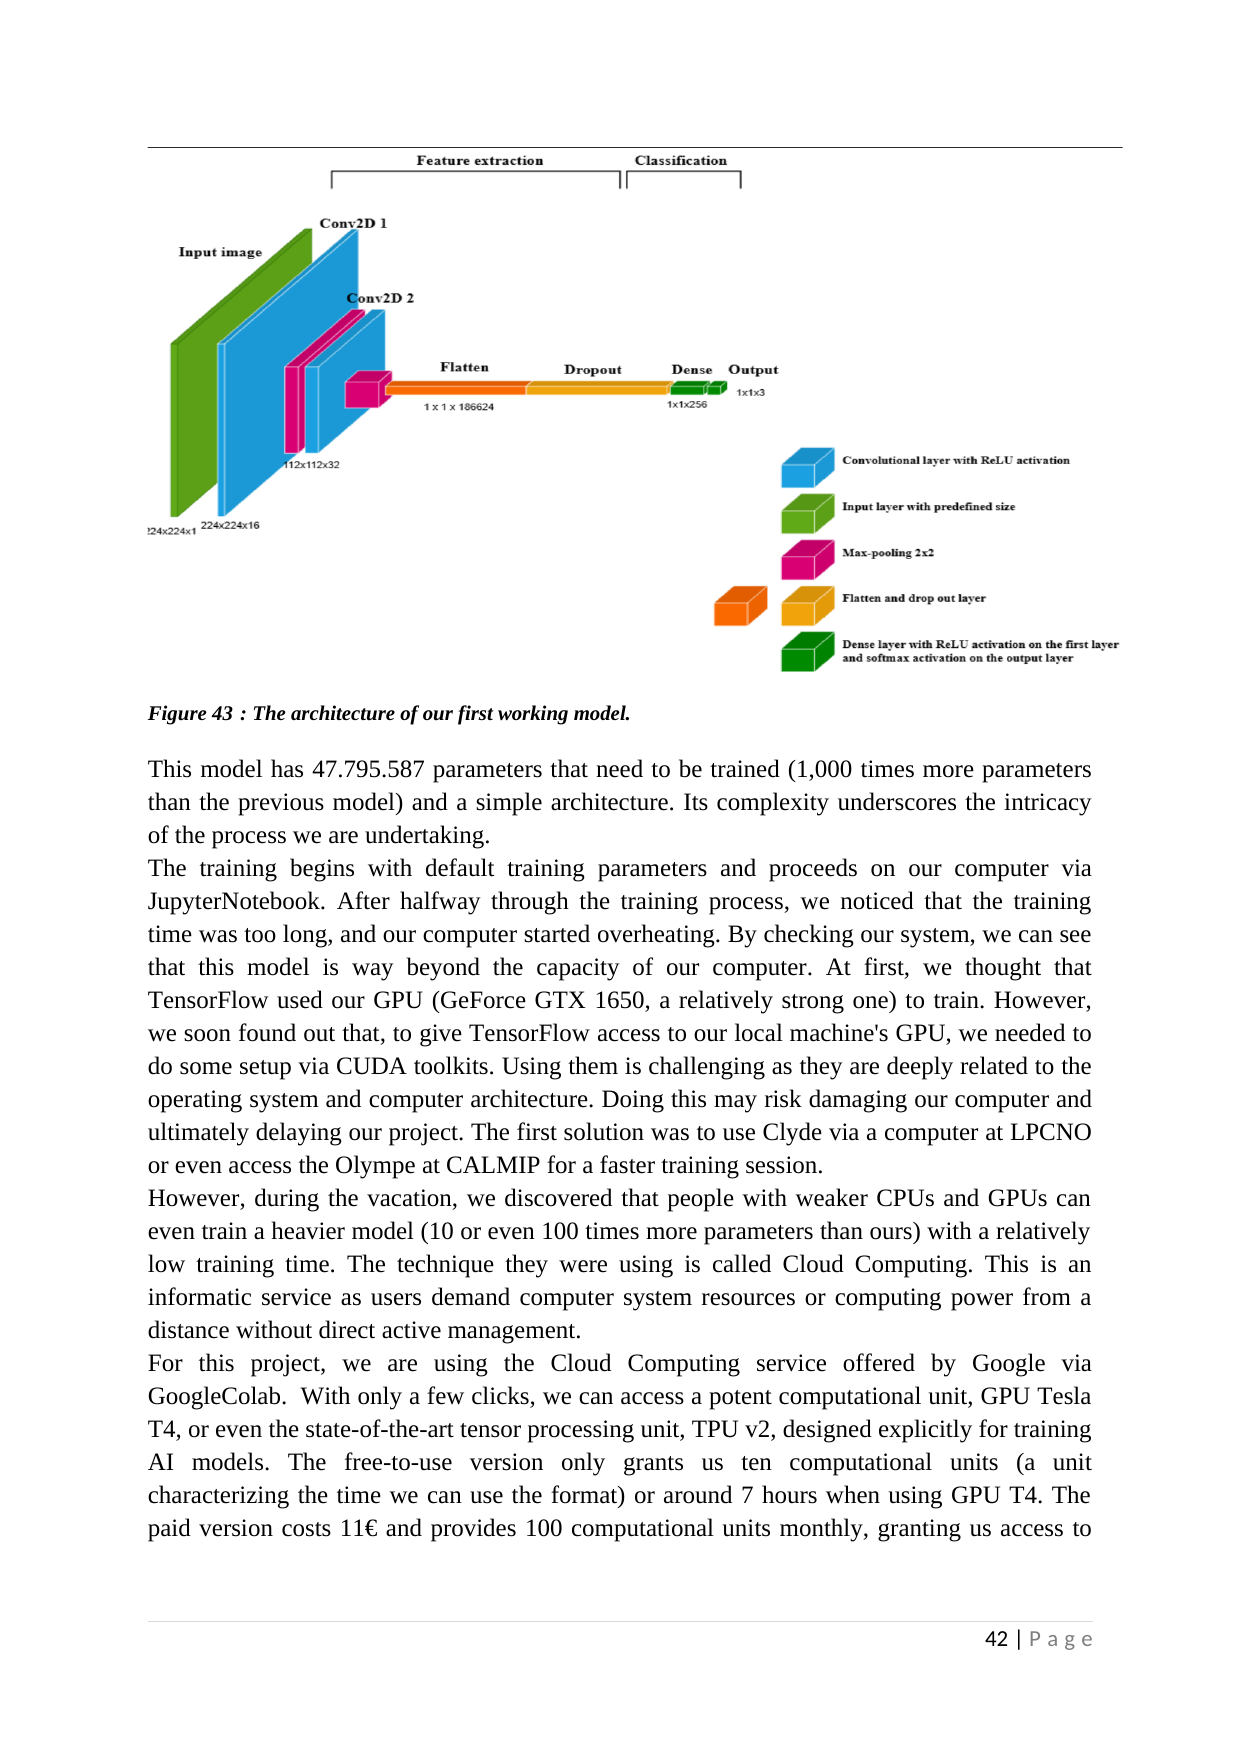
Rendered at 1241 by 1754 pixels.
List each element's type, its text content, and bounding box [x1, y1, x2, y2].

text Figure 43 : The architecture of our first working model. [148, 701, 1093, 725]
picture [147, 147, 1123, 672]
text However, during the vacation, we discovered that people with weaker CPUs and GPUs can even train a heavier model (10 or even 100 times more parameters than ours) with a relatively low training time. The technique they were using is called Cloud Computing. This is an informatic service as users demand computer system resources or computing power from a distance without direct active management. [148, 1183, 1093, 1344]
text This model has 47.795.587 parameters that need to be trained (1,000 times more parameters than the previous model) and a simple architecture. Its complexity underscores the intricacy of the process we are undertaking. [148, 754, 1093, 849]
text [148, 1348, 1093, 1542]
text The training begins with default training parameters and proceeds on our computer via JupyterNotebook. After halfway through the training process, we noticed that the training time was too long, and our computer started overheating. By checking our system, we can see that this model is way beyond the capacity of our computer. At first, we thought that TensorFlow used our GPU (GeForce GTX 1650, a relatively strong one) to train. However, we soon found out that, to give TensorFlow access to our local machine's GPU, we needed to do some setup via CUDA toolkits. Using them is challenging as they are deeply related to the operating system and computer architecture. Doing this may risk damaging our computer and ultimately delaying our project. The first solution was to use Clyde via a computer at LPCNO or even access the Olympe at CALMIP for a faster training session. [148, 853, 1093, 1179]
